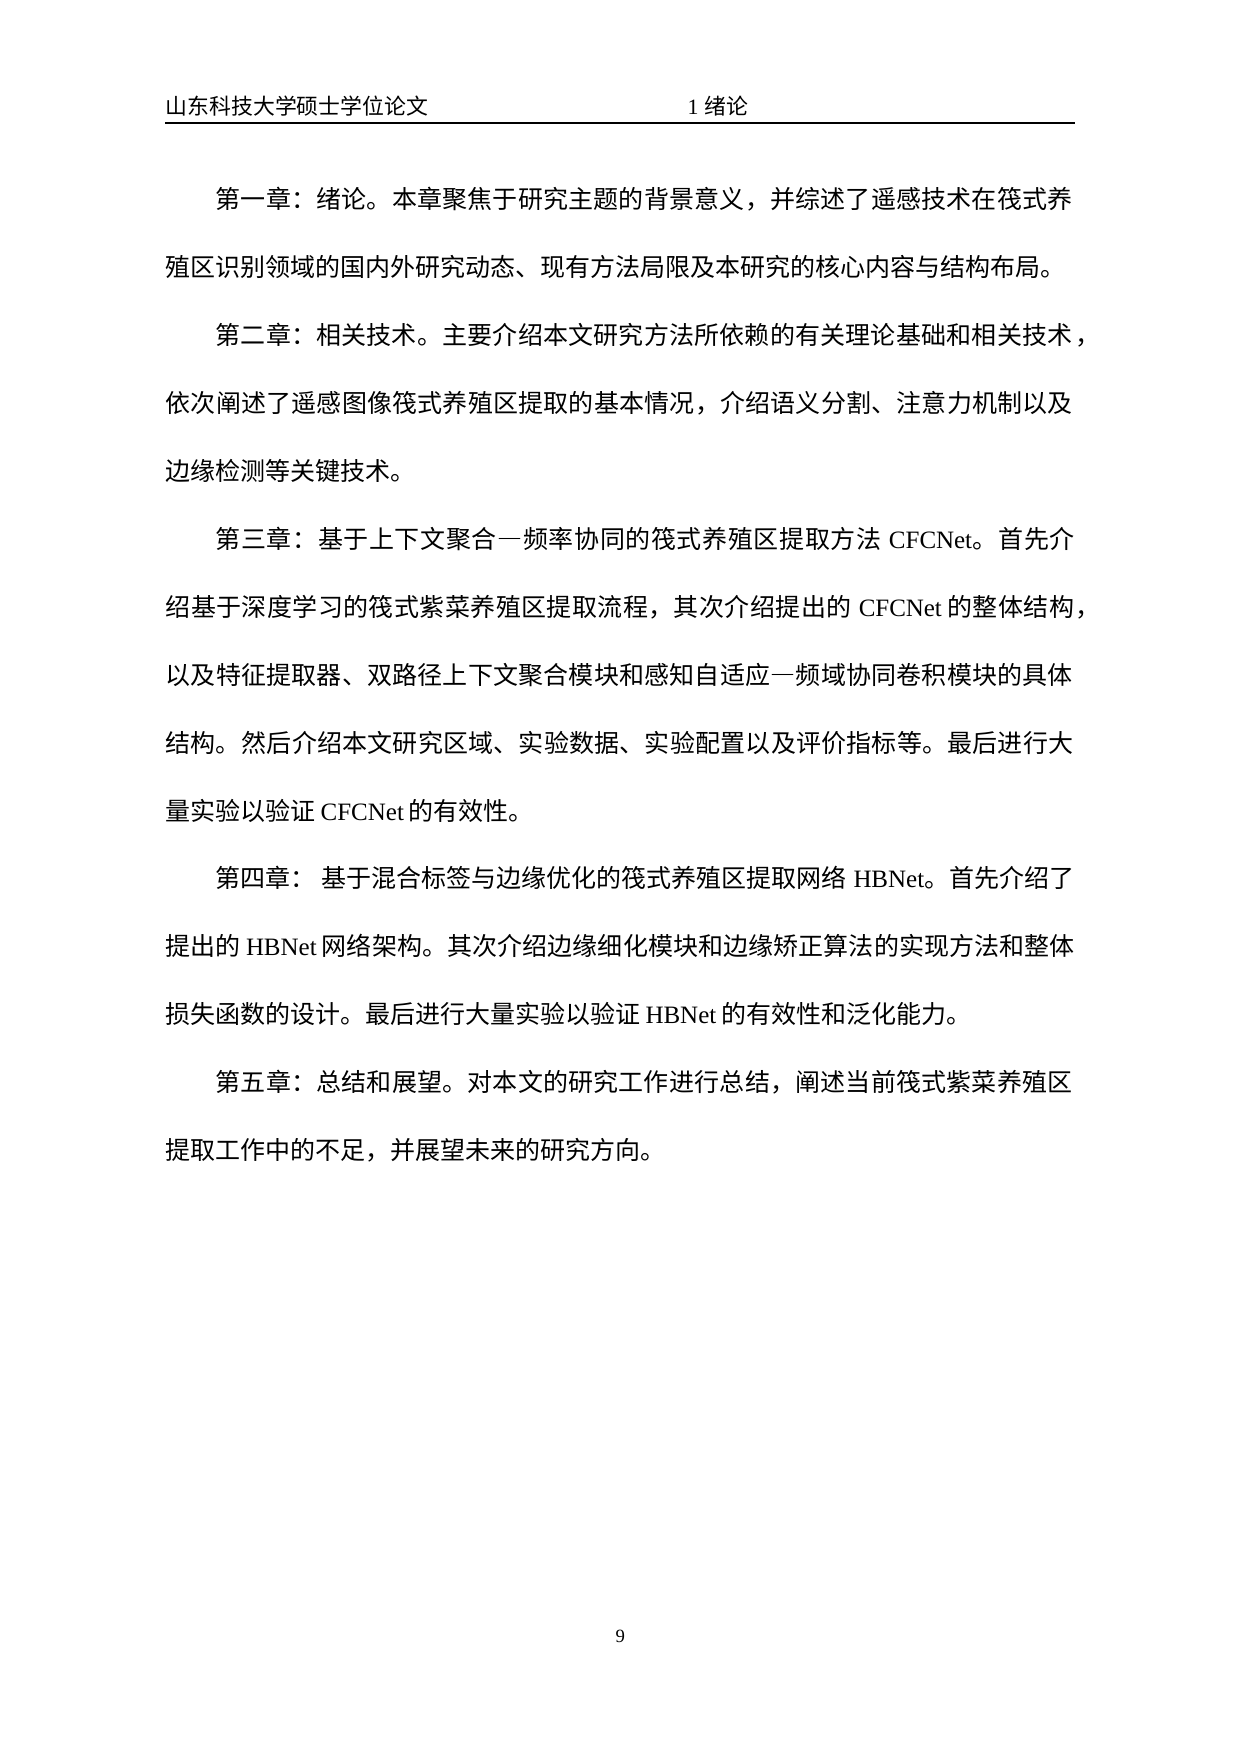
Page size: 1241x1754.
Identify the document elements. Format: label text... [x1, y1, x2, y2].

text 第二章：相关技术。主要介绍本文研究方法所依赖的有关理论基础和相关技术，依次阐述了遥感图像筏式养殖区提取的基本情况，介绍语义分割、注意力机制以及边缘检测等关键技术。 [165, 300, 1075, 503]
text 第三章：基于上下文聚合—频率协同的筏式养殖区提取方法CFCNet。首先介绍基于深度学习的筏式紫菜养殖区提取流程，其次介绍提出的CFCNet的整体结构，以及特征提取器、双路径上下文聚合模块和感知自适应—频域协同卷积模块的具体结构。然后介绍本文研究区域、实验数据、实验配置以及评价指标等。最后进行大量实验以验证CFCNet的有效性。 [165, 503, 1075, 843]
text 第四章： 基于混合标签与边缘优化的筏式养殖区提取网络HBNet。首先介绍了提出的HBNet网络架构。其次介绍边缘细化模块和边缘矫正算法的实现方法和整体损失函数的设计。最后进行大量实验以验证HBNet的有效性和泛化能力。 [165, 843, 1075, 1047]
text 第一章：绪论。本章聚焦于研究主题的背景意义，并综述了遥感技术在筏式养殖区识别领域的国内外研究动态、现有方法局限及本研究的核心内容与结构布局。 [165, 164, 1075, 300]
text 第五章：总结和展望。对本文的研究工作进行总结，阐述当前筏式紫菜养殖区提取工作中的不足，并展望未来的研究方向。 [165, 1047, 1075, 1183]
